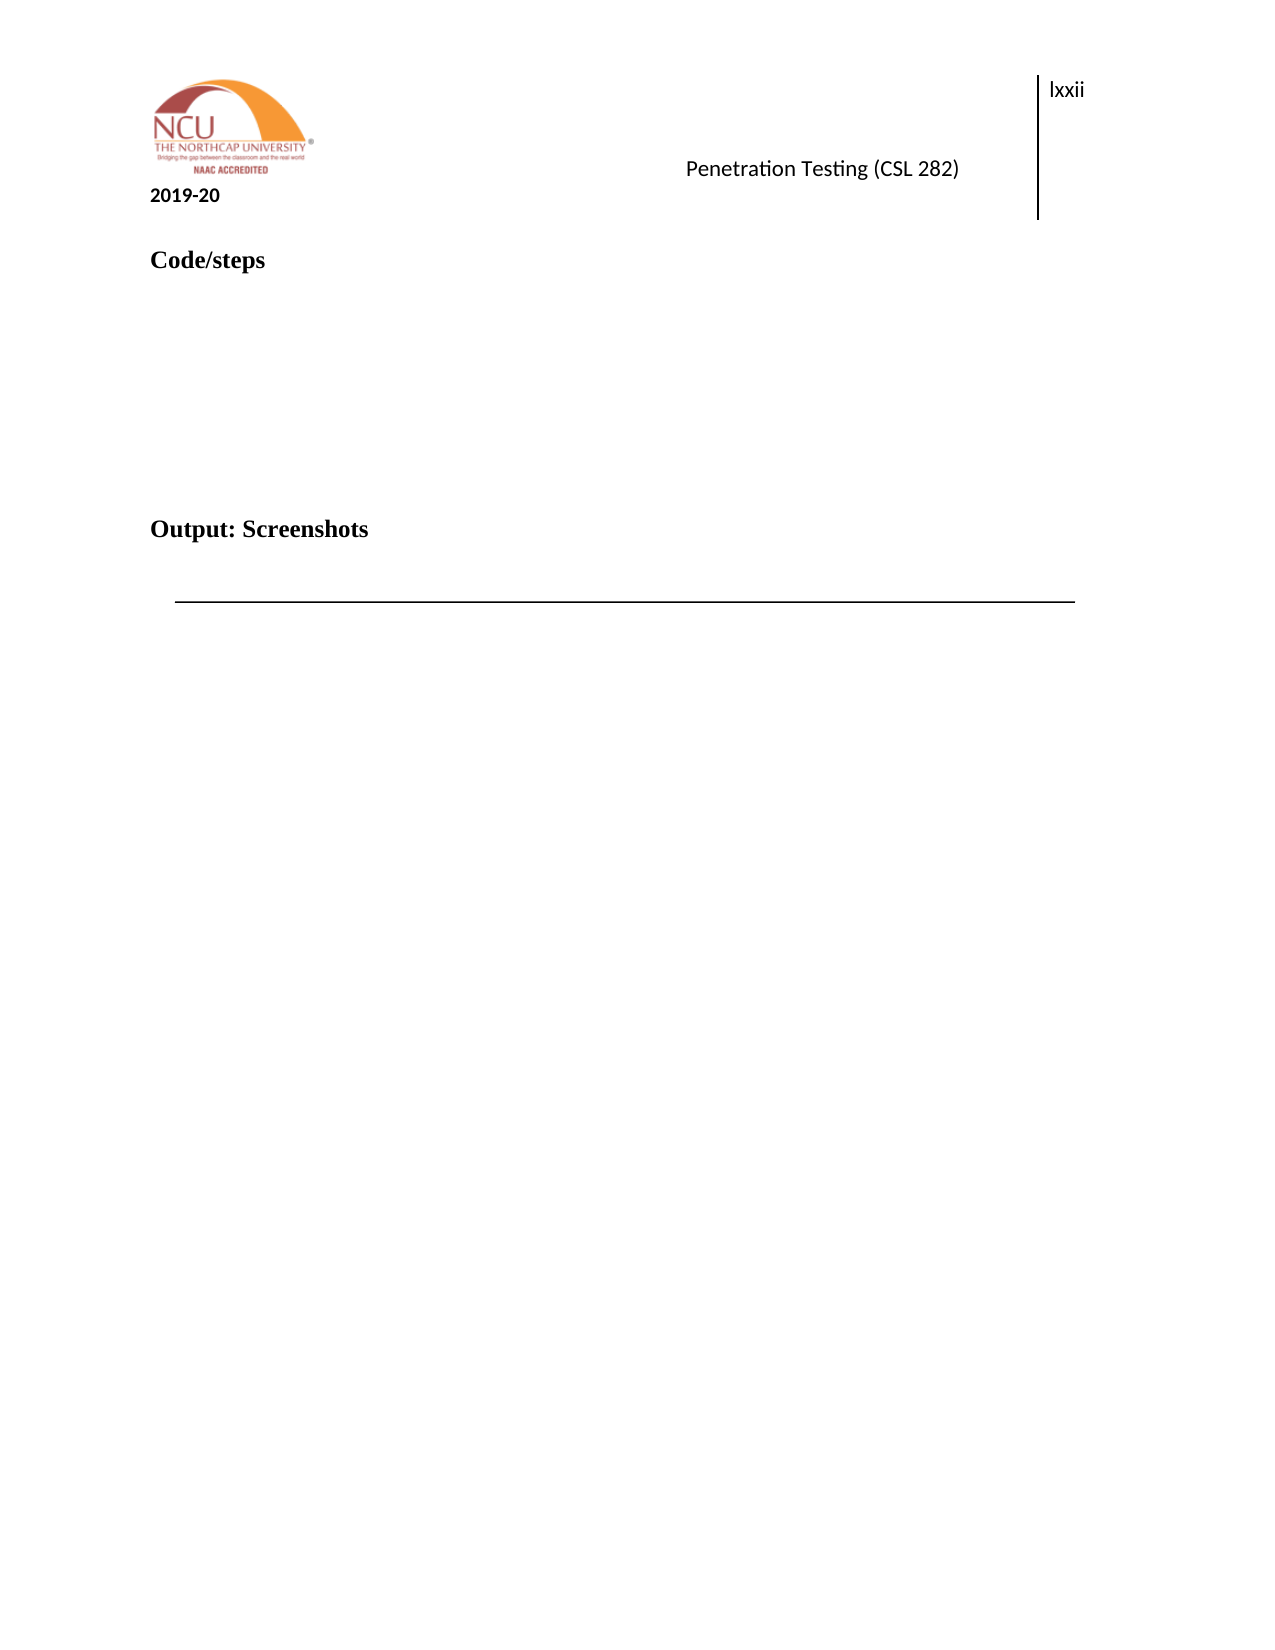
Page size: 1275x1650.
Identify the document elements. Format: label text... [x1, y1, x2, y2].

text Code/steps [150, 245, 1122, 274]
text Output: Screenshots [150, 514, 1122, 543]
picture [150, 75, 314, 177]
